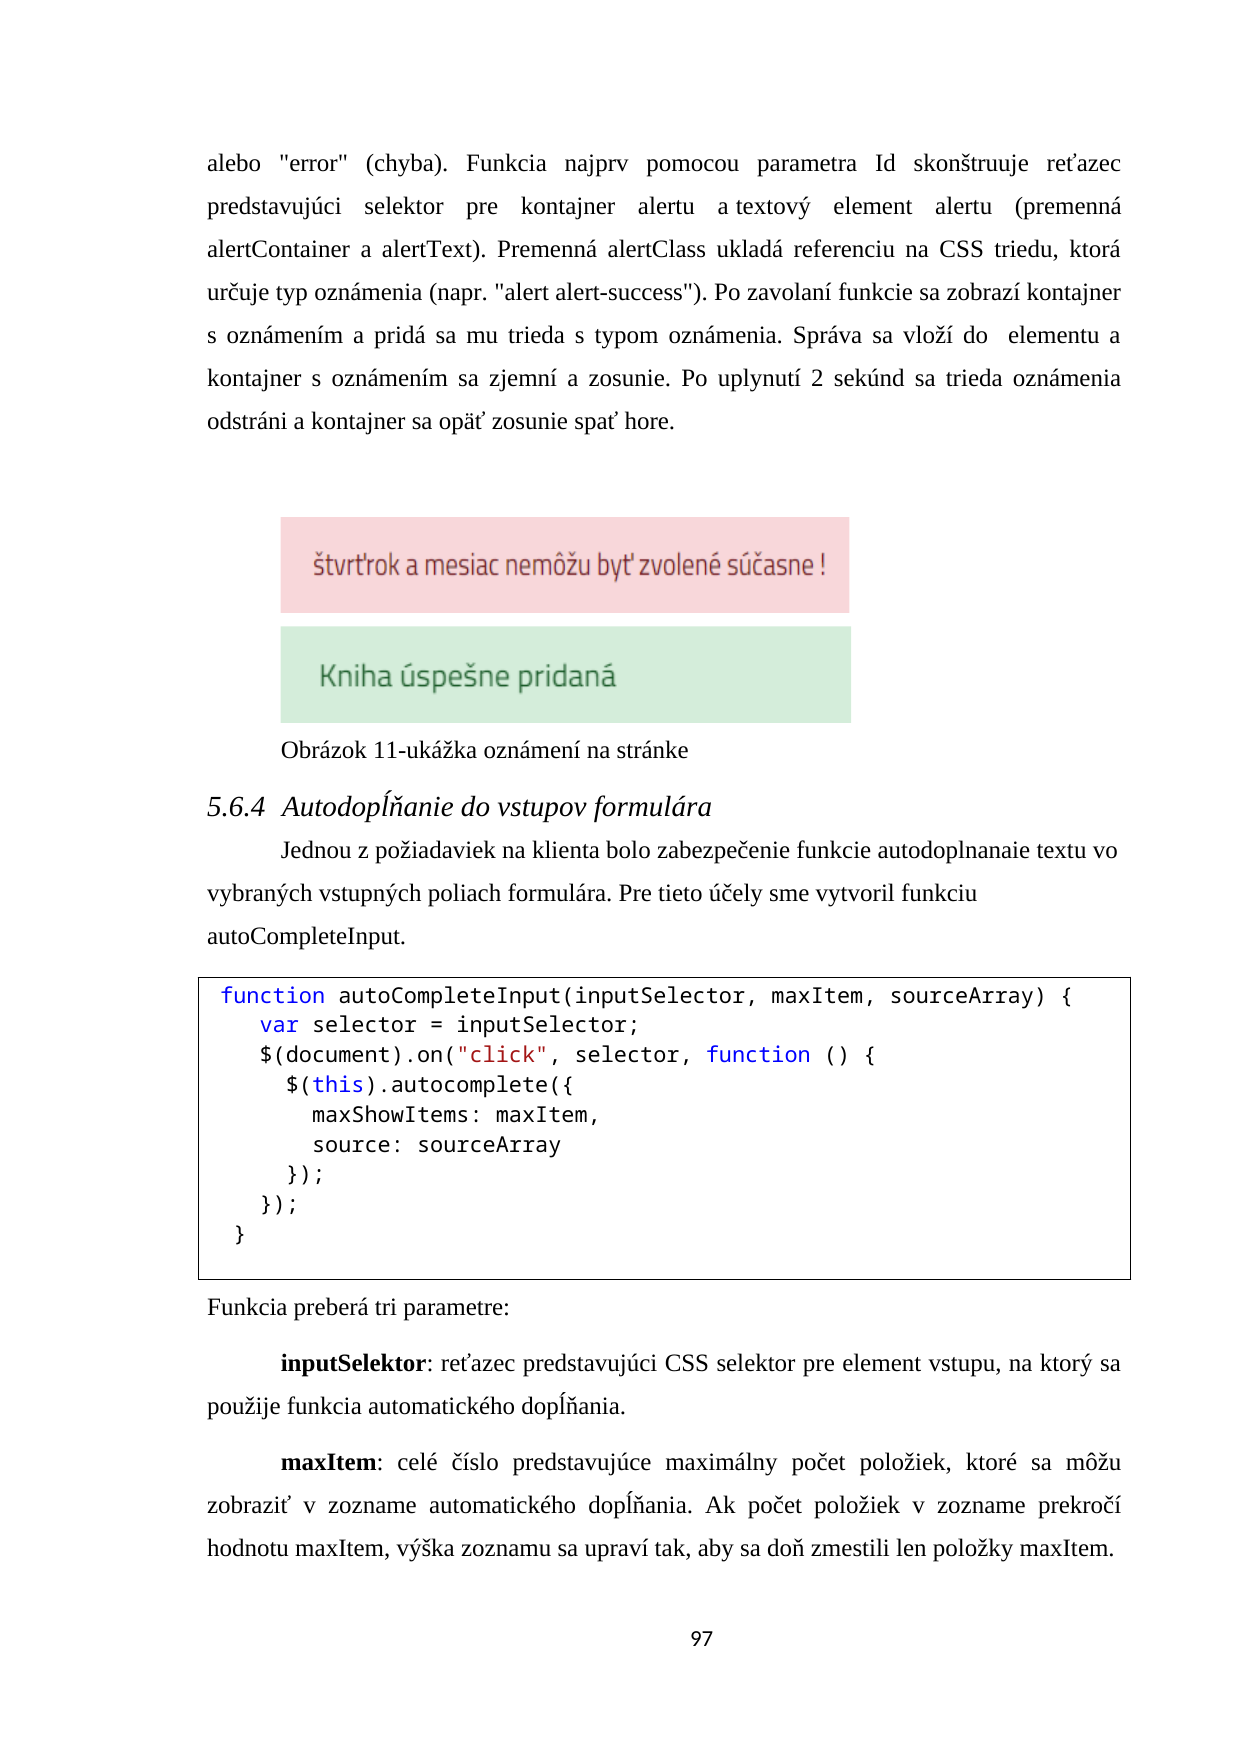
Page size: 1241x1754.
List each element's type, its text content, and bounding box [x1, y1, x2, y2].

text maxShowItems: maxItem, [207, 1099, 1122, 1129]
picture [280, 517, 850, 613]
text source: sourceArray [207, 1129, 1122, 1158]
text Obrázok 11-ukážka oznámení na stránke [207, 735, 1122, 764]
text Funkcia preberá tri parametre: [207, 1292, 1122, 1321]
picture [280, 625, 852, 723]
text var selector = inputSelector; [207, 1009, 1122, 1039]
subtitle Autodopĺňanie do vstupov formulára [207, 789, 1122, 822]
text }); [207, 1188, 1122, 1218]
text Jednou z požiadaviek na klienta bolo zabezpečenie funkcie autodoplnanaie textu vo vybraných vstupných poliach formulára. Pre tieto účely sme vytvoril funkciu autoCompleteInput. [207, 835, 1122, 950]
text $(document).on("click", selector, function () { [207, 1039, 1122, 1069]
text }); [207, 1158, 1122, 1188]
text inputSelektor: reťazec predstavujúci CSS selektor pre element vstupu, na ktorý sa použije funkcia automatického dopĺňania. [207, 1348, 1122, 1420]
text function autoCompleteInput(inputSelector, maxItem, sourceArray) { [199, 978, 1130, 1009]
text maxItem: celé číslo predstavujúce maximálny počet položiek, ktoré sa môžu zobraziť v zozname automatického dopĺňania. Ak počet položiek v zozname prekročí hodnotu maxItem, výška zoznamu sa upraví tak, aby sa doň zmestili len položky maxItem. [207, 1447, 1122, 1562]
text } [207, 1218, 1122, 1248]
text $(this).autocomplete({ [207, 1069, 1122, 1099]
